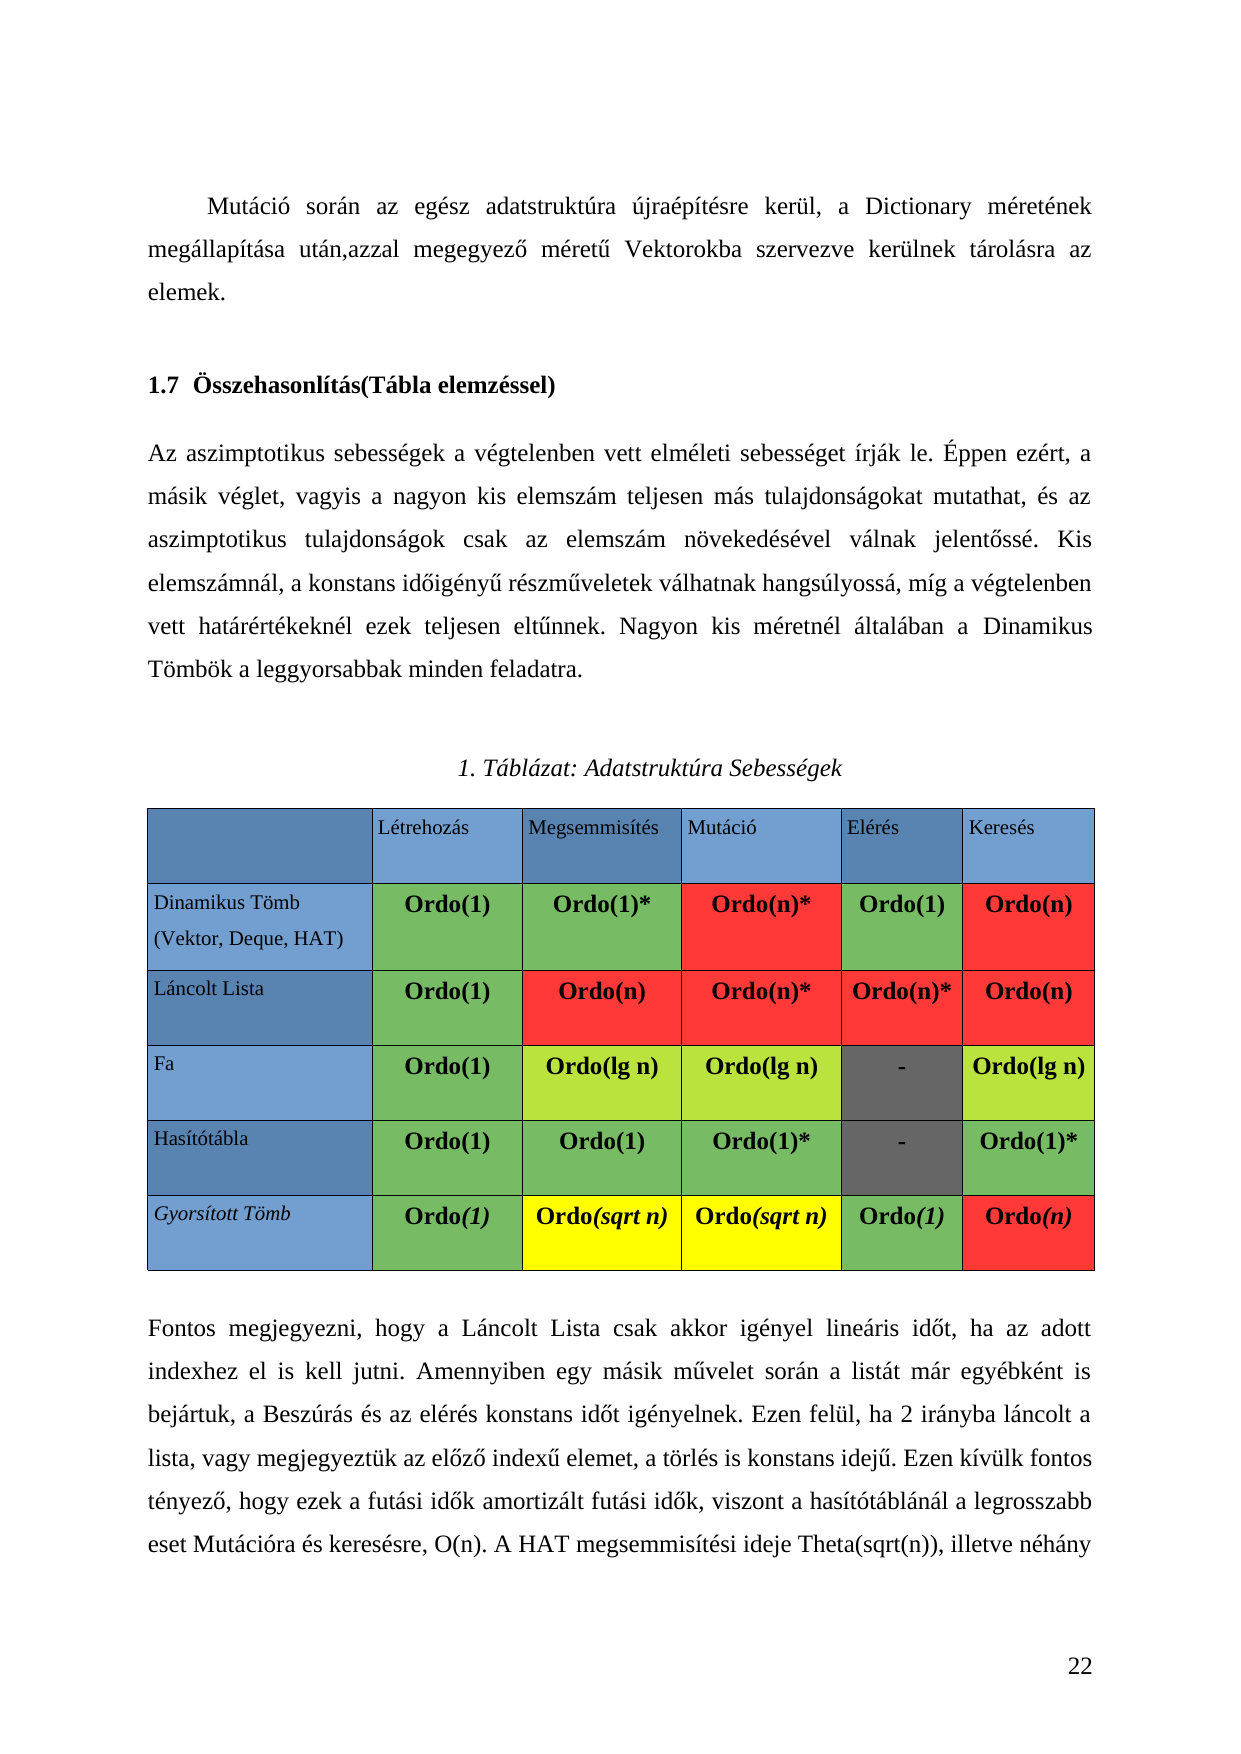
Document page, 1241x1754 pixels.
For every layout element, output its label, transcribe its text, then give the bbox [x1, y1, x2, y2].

table_cell Láncolt Lista [148, 971, 372, 1045]
table_header Mutáció [682, 809, 841, 883]
text Az aszimptotikus sebességek a végtelenben vett elméleti sebességet írják le. Éppen ezért, a másik véglet, vagyis a nagyon kis elemszám teljesen más tulajdonságokat mutathat, és az aszimptotikus tulajdonságok csak az elemszám növekedésével válnak jelentőssé. Kis elemszámnál, a konstans időigényű részműveletek válhatnak hangsúlyossá, míg a végtelenben vett határértékeknél ezek teljesen eltűnnek. Nagyon kis méretnél általában a Dinamikus Tömbök a leggyorsabbak minden feladatra. [148, 438, 1092, 683]
table_header Megsemmisítés [523, 809, 681, 883]
table_cell Ordo(n) [523, 971, 681, 1045]
table_cell Ordo(n) [963, 884, 1094, 970]
table_cell Ordo(1)* [523, 884, 681, 970]
table_cell - [842, 1046, 962, 1120]
table_cell Gyorsított Tömb [148, 1196, 372, 1270]
table_header Elérés [842, 809, 962, 883]
table_cell Hasítótábla [148, 1121, 372, 1195]
table_cell Ordo(1) [523, 1121, 681, 1195]
table_cell Ordo(1)* [963, 1121, 1094, 1195]
table_cell Ordo(sqrt n) [523, 1196, 681, 1270]
table_cell - [842, 1121, 962, 1195]
subtitle Összehasonlítás(Tábla elemzéssel) [148, 370, 1092, 399]
table_cell Ordo(1) [373, 1046, 522, 1120]
table_cell Ordo(1) [373, 971, 522, 1045]
table_cell Ordo(n) [963, 971, 1094, 1045]
table_header Létrehozás [373, 809, 522, 883]
table_cell Ordo(sqrt n) [682, 1196, 841, 1270]
text 1. Táblázat: Adatstruktúra Sebességek [148, 753, 1092, 781]
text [148, 1313, 1092, 1558]
table_cell Ordo(1) [373, 1196, 522, 1270]
table_header Keresés [963, 809, 1094, 883]
table_cell Ordo(lg n) [523, 1046, 681, 1120]
text Mutáció során az egész adatstruktúra újraépítésre kerül, a Dictionary méretének megállapítása után,azzal megegyező méretű Vektorokba szervezve kerülnek tárolásra az elemek. [148, 191, 1092, 306]
table_cell Ordo(n)* [842, 971, 962, 1045]
table_cell Ordo(1) [373, 884, 522, 970]
table_cell Ordo(n) [963, 1196, 1094, 1270]
table_cell Ordo(1)* [682, 1121, 841, 1195]
table_cell Fa [148, 1046, 372, 1120]
table_cell Ordo(lg n) [963, 1046, 1094, 1120]
table_header [148, 809, 372, 883]
table_cell Ordo(n)* [682, 971, 841, 1045]
table_cell Ordo(1) [842, 1196, 962, 1270]
table_cell Ordo(1) [373, 1121, 522, 1195]
table_cell Ordo(lg n) [682, 1046, 841, 1120]
table_cell Ordo(1) [842, 884, 962, 970]
table_cell Ordo(n)* [682, 884, 841, 970]
table_cell Dinamikus Tömb (Vektor, Deque, HAT) [148, 884, 372, 970]
